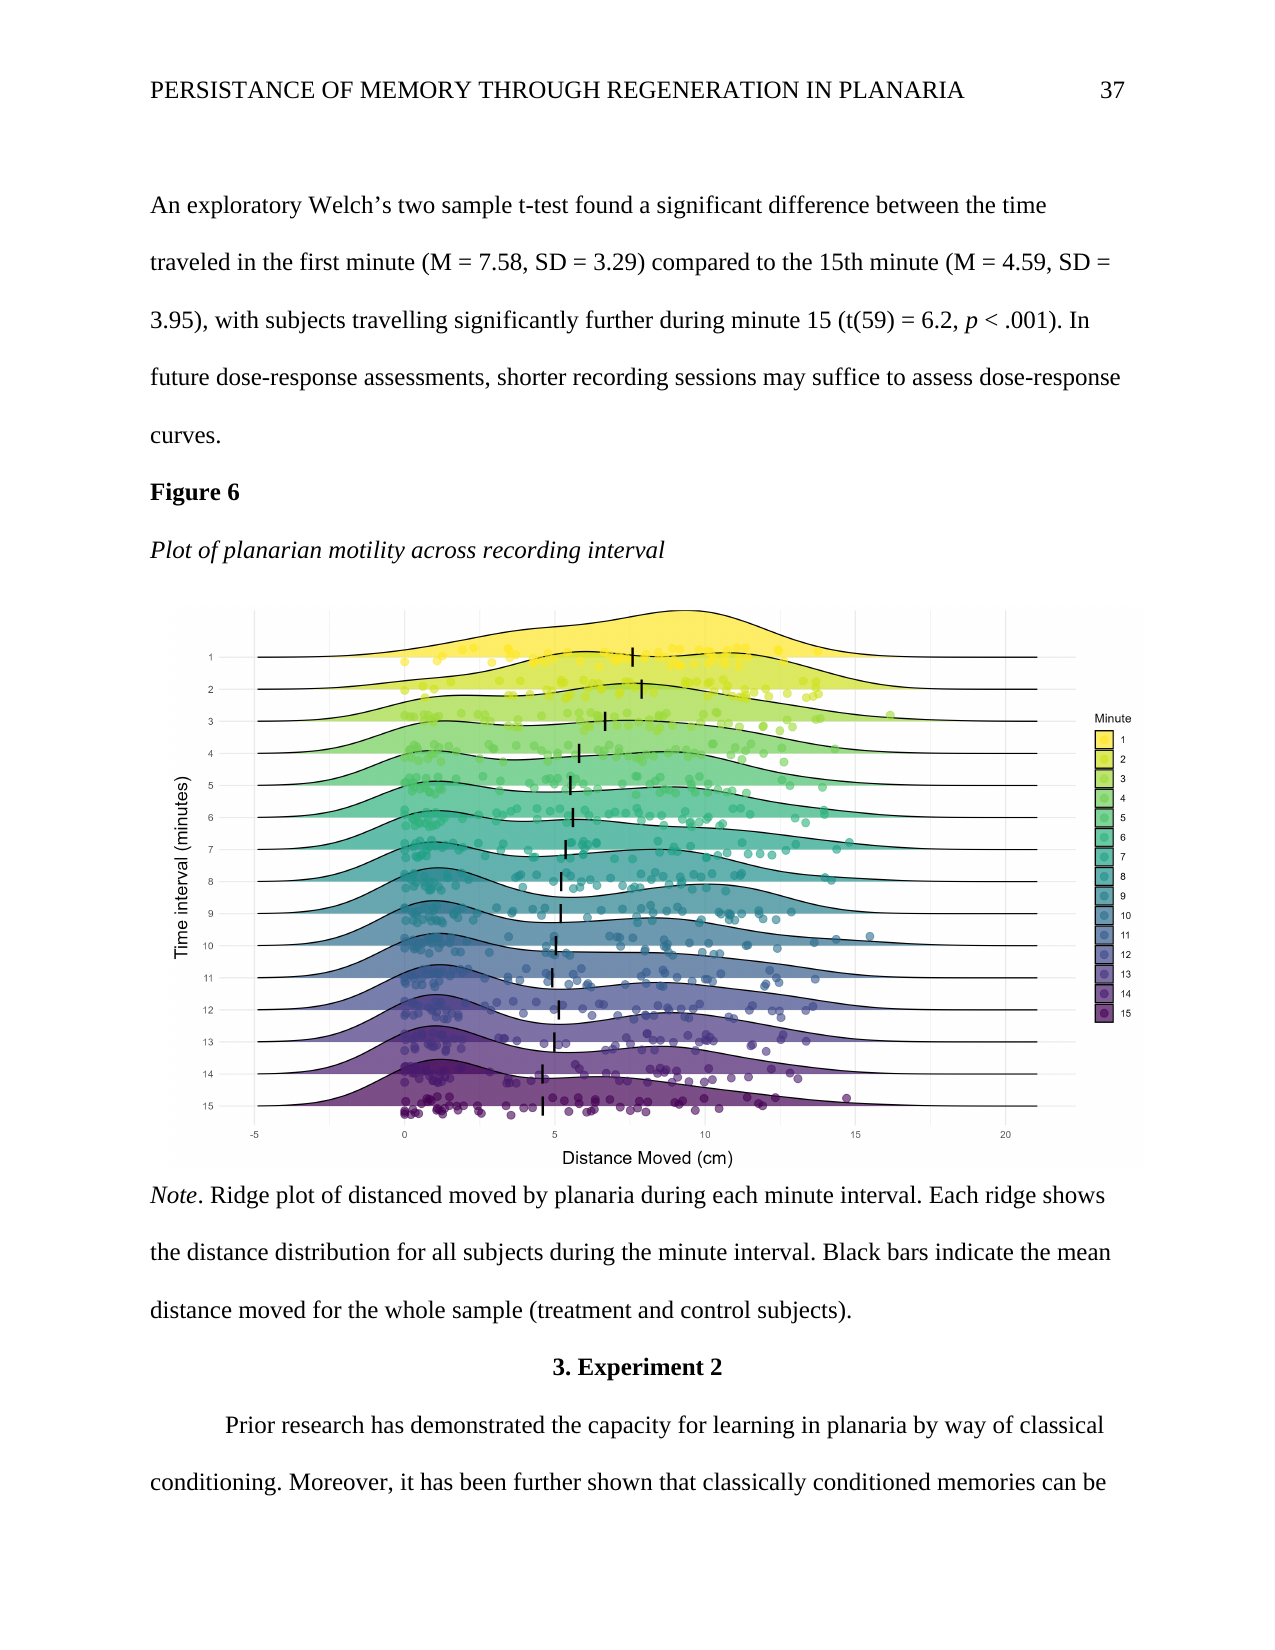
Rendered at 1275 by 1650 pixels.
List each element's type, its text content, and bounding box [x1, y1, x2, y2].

subtitle 3. Experiment 2 [150, 1352, 1125, 1381]
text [150, 1410, 1125, 1496]
text Plot of planarian motility across recording interval [150, 535, 1125, 564]
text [150, 190, 1125, 449]
title Figure 6 [150, 477, 1125, 506]
picture [168, 605, 1144, 1174]
text Note. Ridge plot of distanced moved by planaria during each minute interval. Each ridge shows the distance distribution for all subjects during the minute interval. Black bars indicate the mean distance moved for the whole sample (treatment and control subjects). [150, 1180, 1125, 1324]
